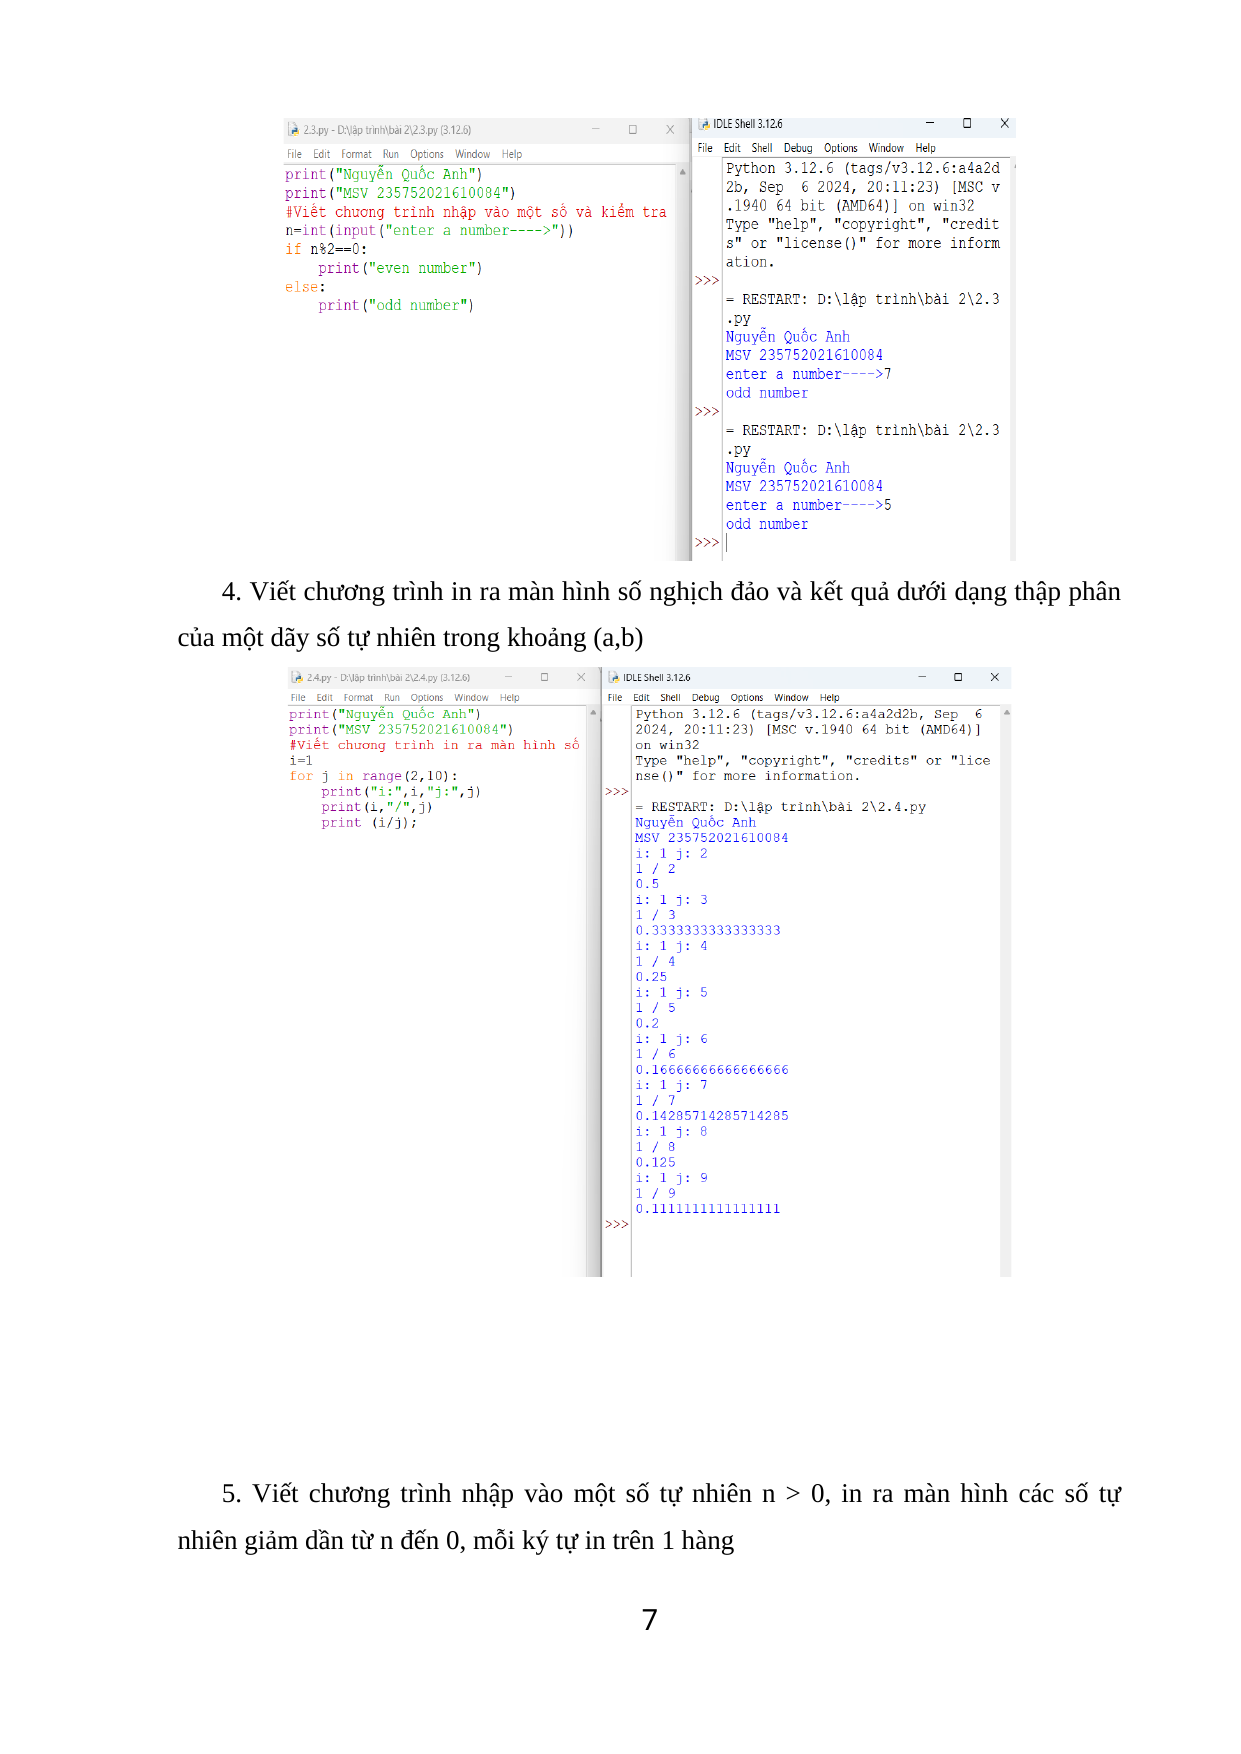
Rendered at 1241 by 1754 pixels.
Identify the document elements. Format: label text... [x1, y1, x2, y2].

list 4. Viết chương trình in ra màn hình số nghịch đảo và kết quả dưới dạng thập phân của một dãy số tự nhiên trong khoảng (a,b) [177, 574, 1122, 652]
picture [287, 667, 1012, 1277]
picture [283, 118, 1016, 561]
list 5. Viết chương trình nhập vào một số tự nhiên n > 0, in ra màn hình các số tự nhiên giảm dần từ n đến 0, mỗi ký tự in trên 1 hàng [177, 1477, 1122, 1555]
